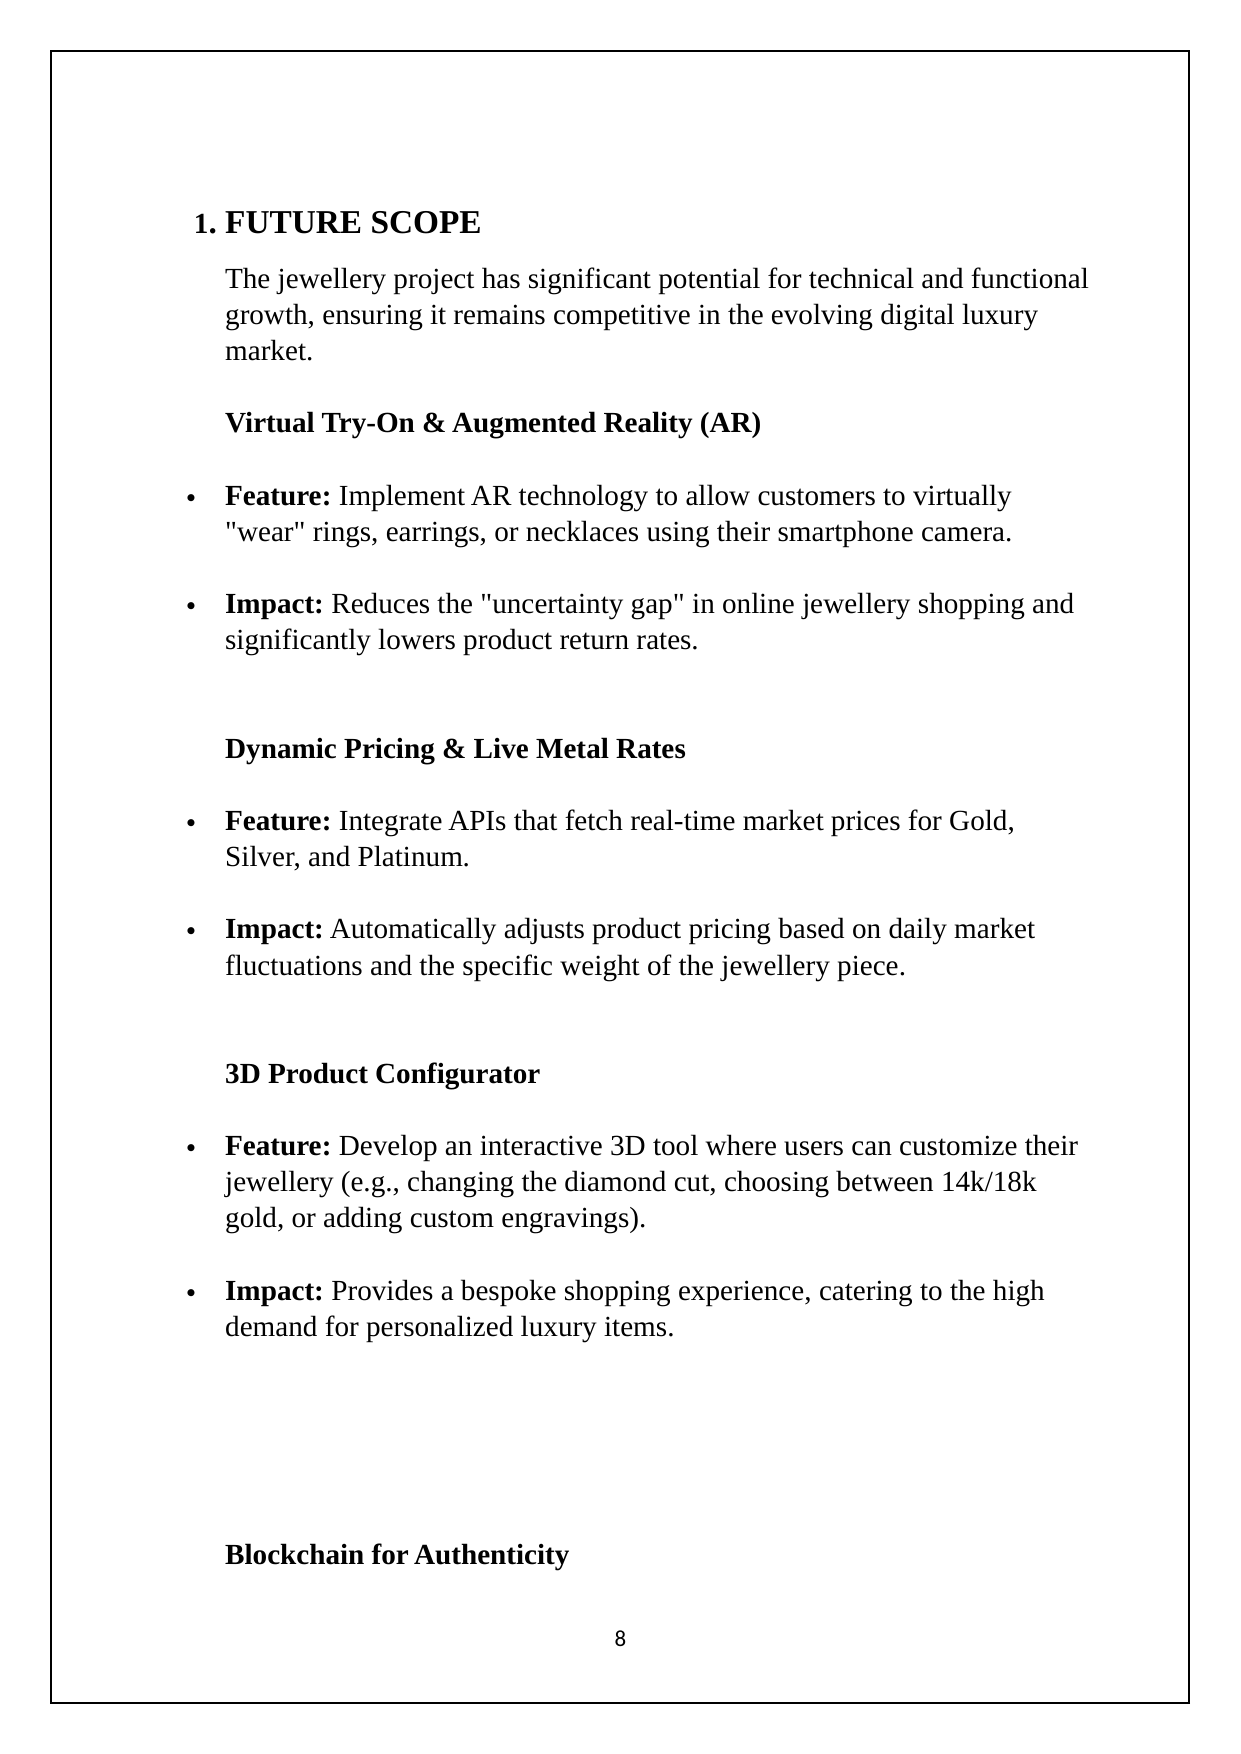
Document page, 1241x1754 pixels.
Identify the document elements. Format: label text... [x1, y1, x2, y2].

list Feature: Integrate APIs that fetch real-time market prices for Gold, Silver, and Platinum. [187, 803, 1090, 873]
list Dynamic Pricing & Live Metal Rates [225, 731, 1090, 764]
text 1. FUTURE SCOPE [150, 203, 1090, 241]
list Feature: Implement AR technology to allow customers to virtually "wear" rings, earrings, or necklaces using their smartphone camera. [187, 478, 1090, 547]
list Virtual Try-On & Augmented Reality (AR) [225, 405, 1090, 439]
list Impact: Provides a bespoke shopping experience, catering to the high demand for personalized luxury items. [187, 1273, 1090, 1343]
list 3D Product Configurator [225, 1056, 1090, 1089]
list Blockchain for Authenticity [225, 1537, 1090, 1571]
list Feature: Develop an interactive 3D tool where users can customize their jewellery (e.g., changing the diamond cut, choosing between 14k/18k gold, or adding custom engravings). [187, 1128, 1090, 1234]
list Impact: Automatically adjusts product pricing based on daily market fluctuations and the specific weight of the jewellery piece. [187, 911, 1090, 981]
list Impact: Reduces the "uncertainty gap" in online jewellery shopping and significantly lowers product return rates. [187, 586, 1090, 656]
list The jewellery project has significant potential for technical and functional growth, ensuring it remains competitive in the evolving digital luxury market. [225, 261, 1090, 367]
